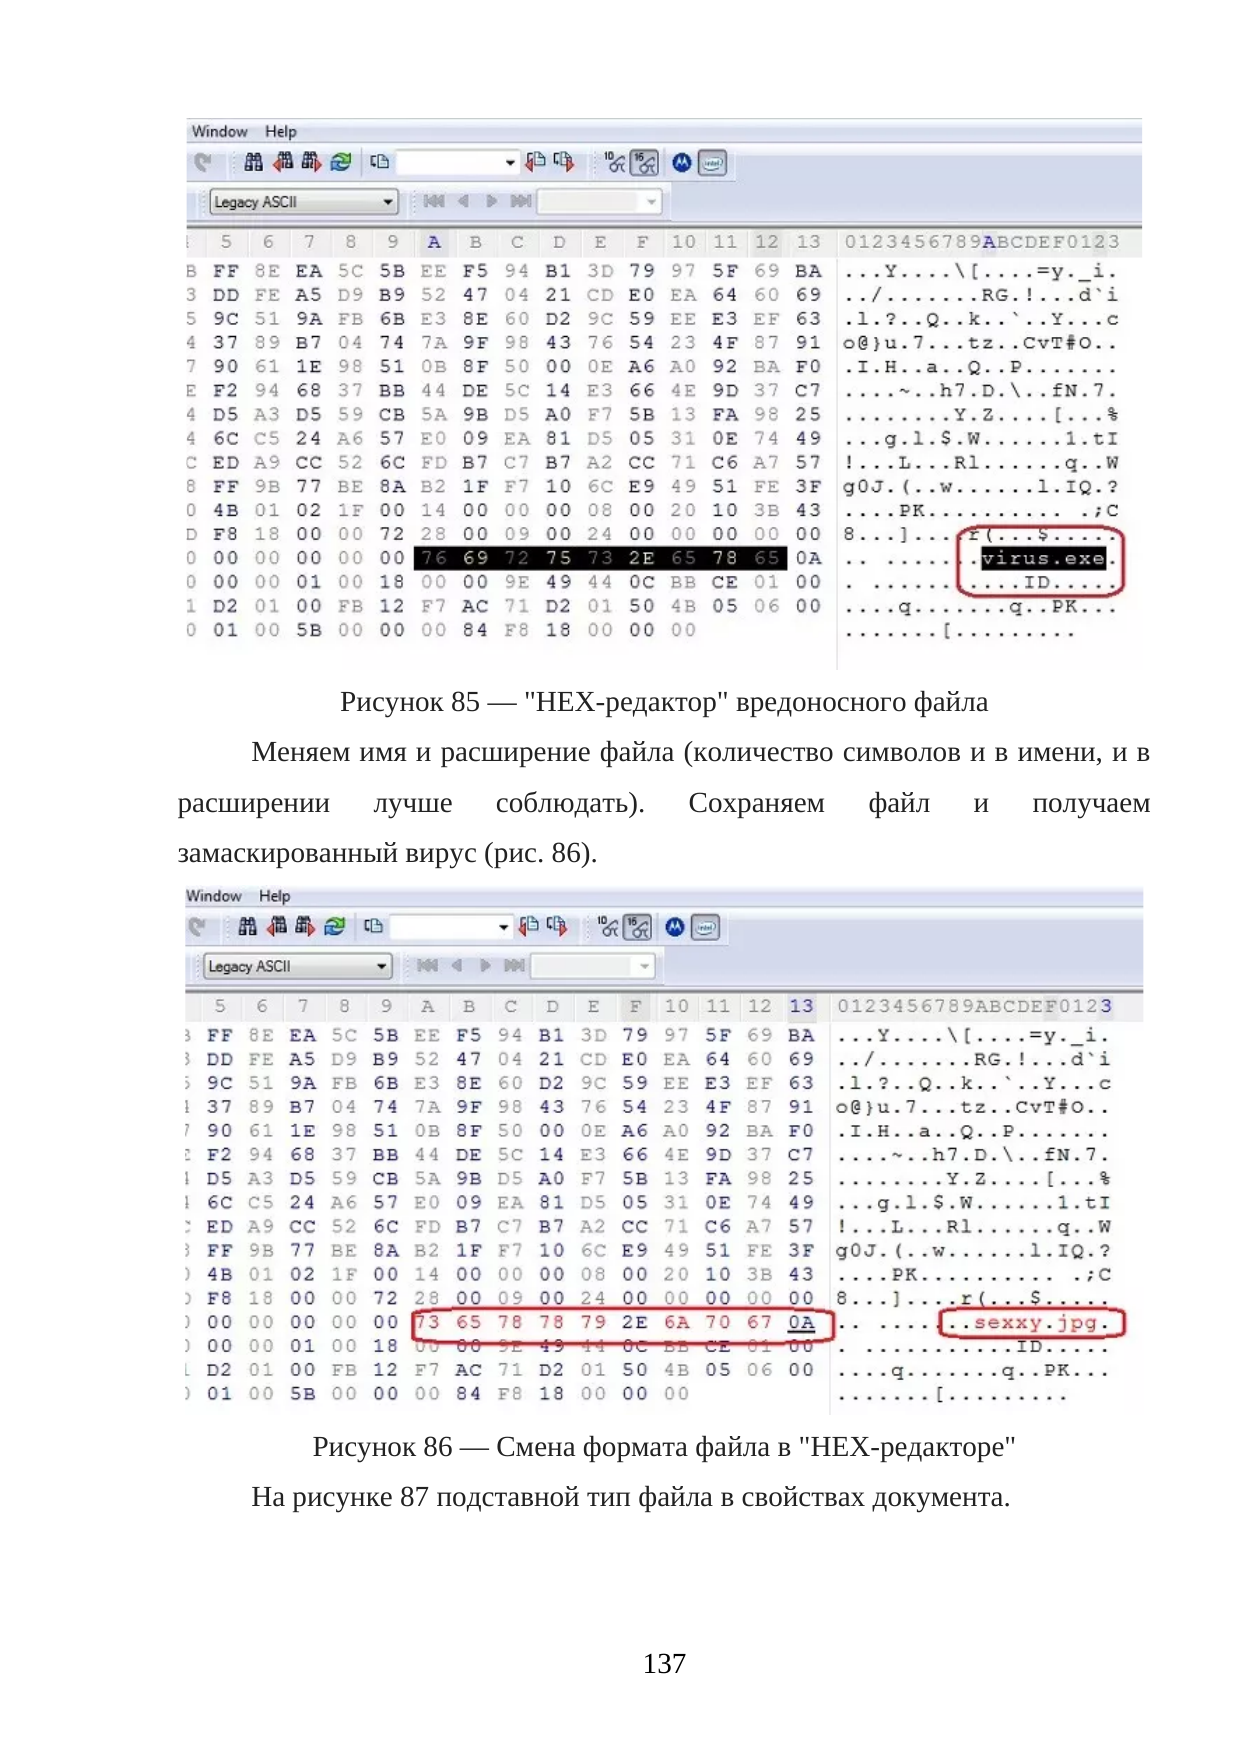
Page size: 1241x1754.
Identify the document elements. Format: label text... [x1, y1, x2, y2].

picture [186, 118, 1143, 670]
text Рисунок 86 — Смена формата файла в "HEX-редакторе" [177, 1429, 1152, 1463]
text На рисунке 87 подставной тип файла в свойствах документа. [177, 1479, 1152, 1513]
text Рисунок 85 — "HEX-редактор" вредоносного файла [177, 684, 1152, 718]
picture [185, 885, 1144, 1415]
text Меняем имя и расширение файла (количество символов и в имени, и в расширении лучше соблюдать). Сохраняем файл и получаем замаскированный вирус (рис. 86). [177, 734, 1152, 869]
